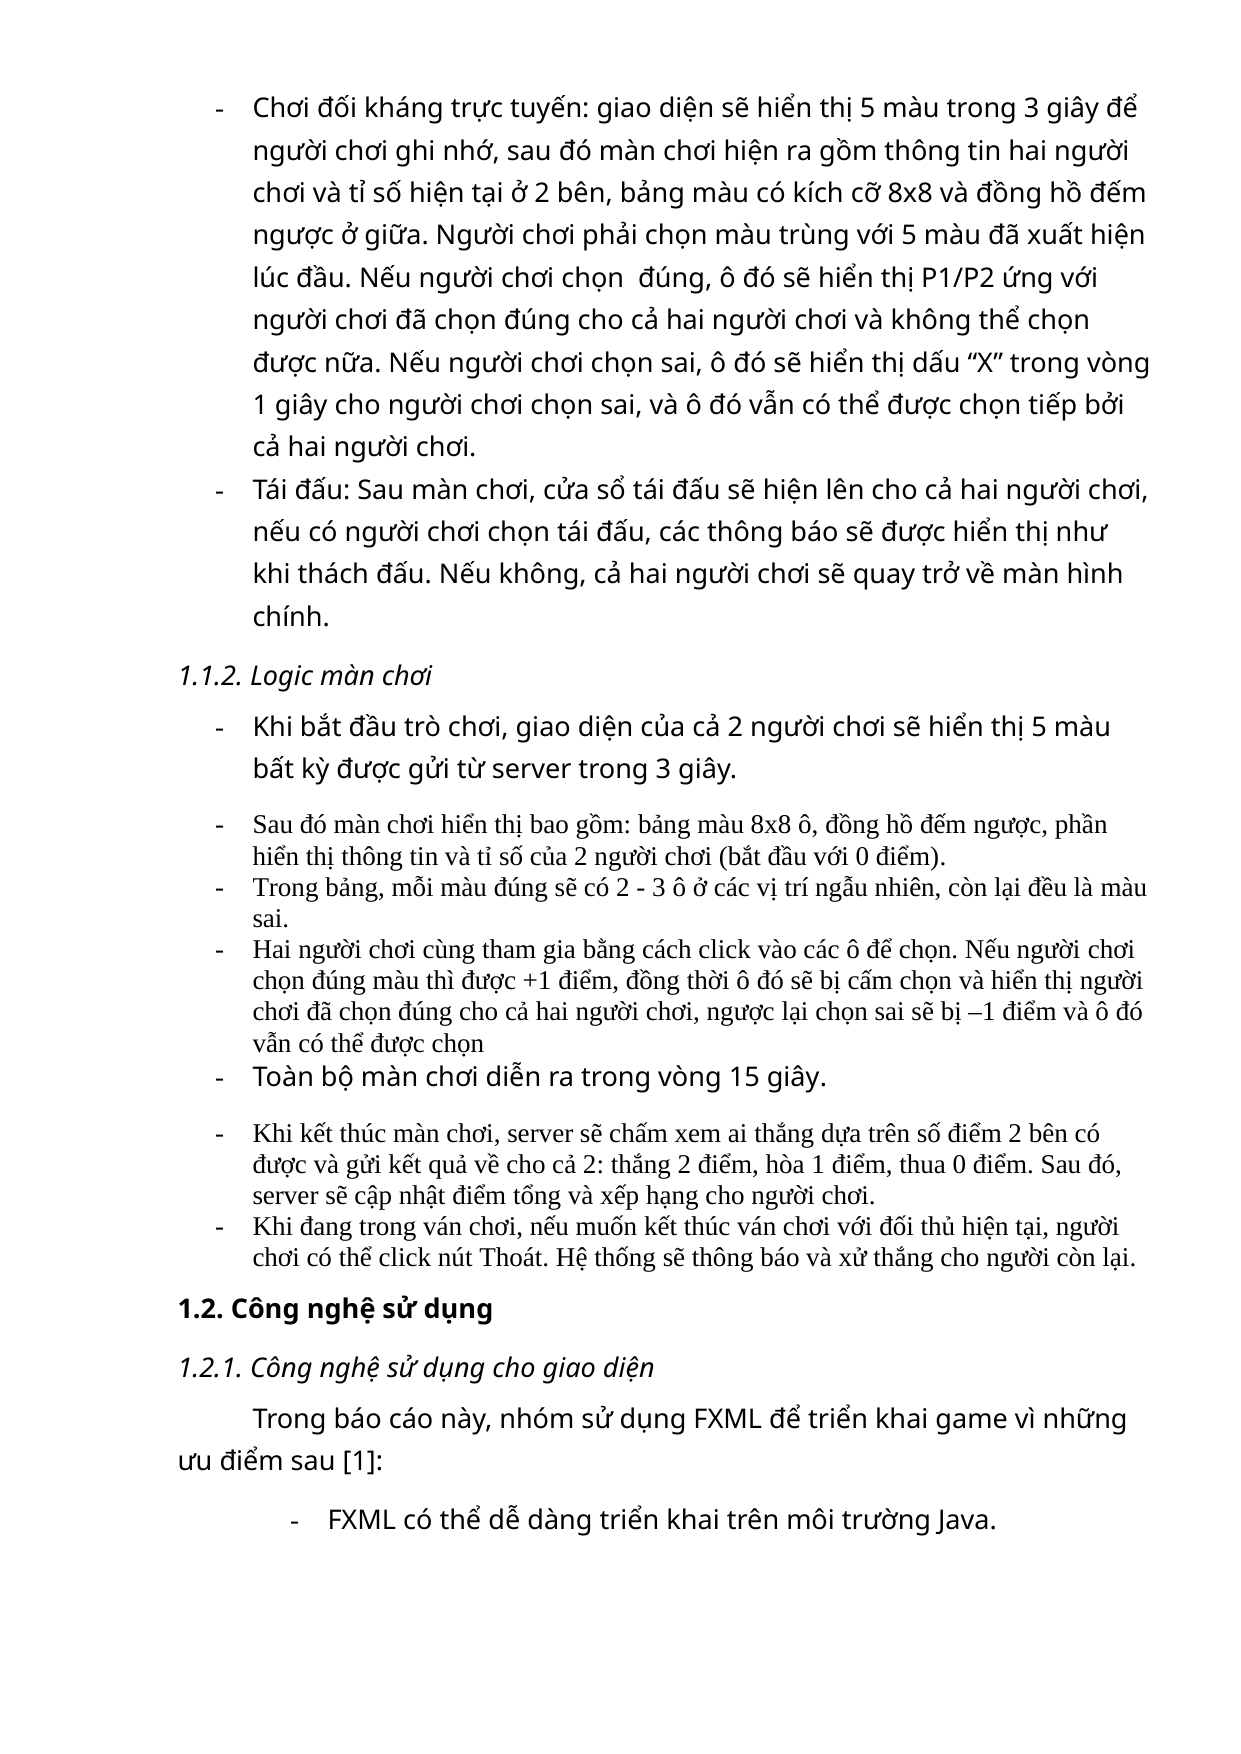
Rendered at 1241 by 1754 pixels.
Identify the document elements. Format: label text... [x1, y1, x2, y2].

list Sau đó màn chơi hiển thị bao gồm: bảng màu 8x8 ô, đồng hồ đếm ngược, phần hiển thị thông tin và tỉ số của 2 người chơi (bắt đầu với 0 điểm). [215, 809, 1152, 871]
list Chơi đối kháng trực tuyến: giao diện sẽ hiển thị 5 màu trong 3 giây để người chơi ghi nhớ, sau đó màn chơi hiện ra gồm thông tin hai người chơi và tỉ số hiện tại ở 2 bên, bảng màu có kích cỡ 8x8 và đồng hồ đếm ngược ở giữa. Người chơi phải chọn màu trùng với 5 màu đã xuất hiện lúc đầu. Nếu người chơi chọn đúng, ô đó sẽ hiển thị P1/P2 ứng với người chơi đã chọn đúng cho cả hai người chơi và không thể chọn được nữa. Nếu người chơi chọn sai, ô đó sẽ hiển thị dấu “X” trong vòng 1 giây cho người chơi chọn sai, và ô đó vẫn có thể được chọn tiếp bởi cả hai người chơi. [215, 89, 1152, 465]
list FXML có thể dễ dàng triển khai trên môi trường Java. [290, 1501, 1152, 1537]
subtitle Logic màn chơi [177, 656, 1152, 693]
list Hai người chơi cùng tham gia bằng cách click vào các ô để chọn. Nếu người chơi chọn đúng màu thì được +1 điểm, đồng thời ô đó sẽ bị cấm chọn và hiển thị người chơi đã chọn đúng cho cả hai người chơi, ngược lại chọn sai sẽ bị –1 điểm và ô đó vẫn có thể được chọn [215, 933, 1152, 1058]
text Trong báo cáo này, nhóm sử dụng FXML để triển khai game vì những ưu điểm sau [1]: [177, 1399, 1152, 1478]
list Toàn bộ màn chơi diễn ra trong vòng 15 giây. [215, 1058, 1152, 1095]
list Khi đang trong ván chơi, nếu muốn kết thúc ván chơi với đối thủ hiện tại, người chơi có thể click nút Thoát. Hệ thống sẽ thông báo và xử thắng cho người còn lại. [215, 1210, 1152, 1273]
list Khi bắt đầu trò chơi, giao diện của cả 2 người chơi sẽ hiển thị 5 màu bất kỳ được gửi từ server trong 3 giây. [215, 707, 1152, 786]
subtitle Công nghệ sử dụng [177, 1289, 1152, 1326]
list Tái đấu: Sau màn chơi, cửa sổ tái đấu sẽ hiện lên cho cả hai người chơi, nếu có người chơi chọn tái đấu, các thông báo sẽ được hiển thị như khi thách đấu. Nếu không, cả hai người chơi sẽ quay trở về màn hình chính. [215, 470, 1152, 634]
list Khi kết thúc màn chơi, server sẽ chấm xem ai thắng dựa trên số điểm 2 bên có được và gửi kết quả về cho cả 2: thắng 2 điểm, hòa 1 điểm, thua 0 điểm. Sau đó, server sẽ cập nhật điểm tổng và xếp hạng cho người chơi. [215, 1117, 1152, 1210]
list Trong bảng, mỗi màu đúng sẽ có 2 - 3 ô ở các vị trí ngẫu nhiên, còn lại đều là màu sai. [215, 871, 1152, 933]
subtitle Công nghệ sử dụng cho giao diện [177, 1348, 1152, 1385]
